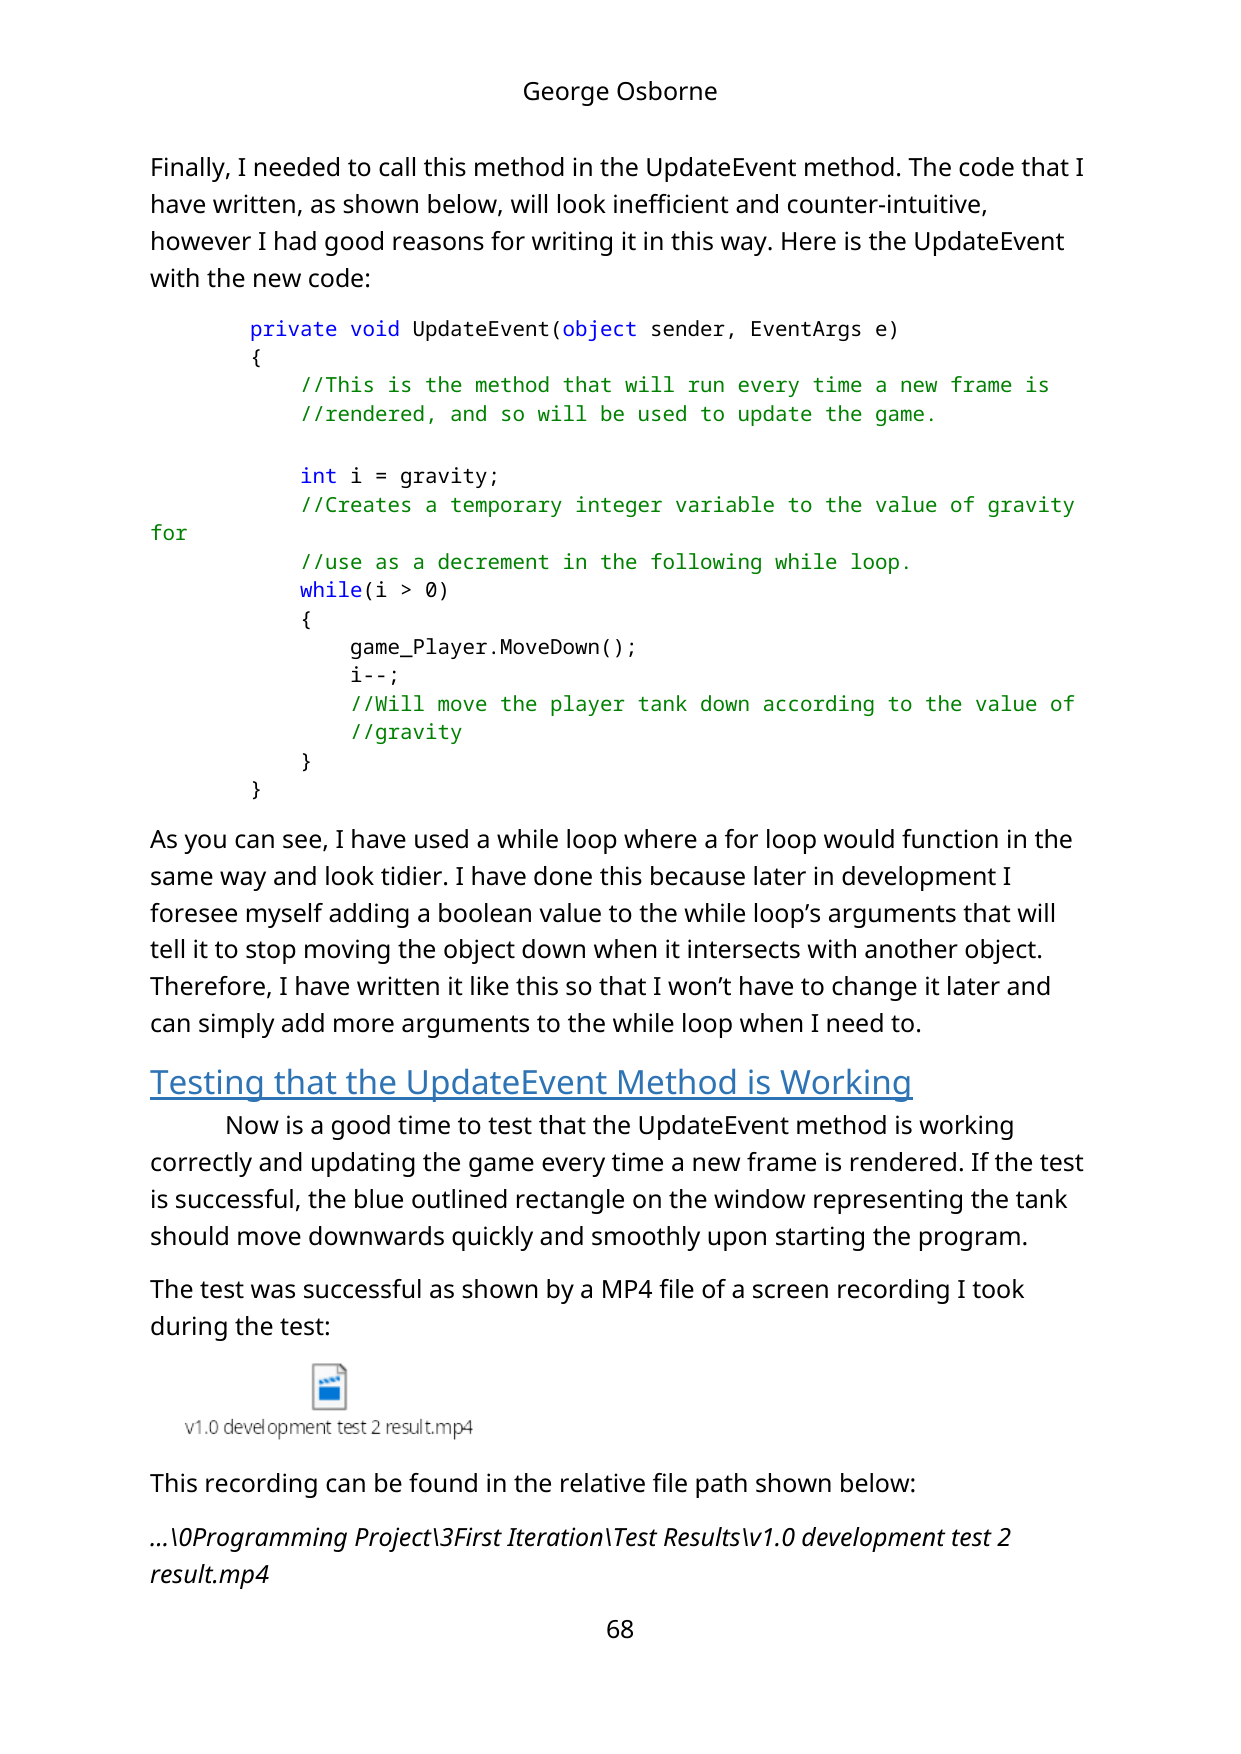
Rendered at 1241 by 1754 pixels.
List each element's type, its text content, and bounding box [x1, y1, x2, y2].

text Now is a good time to test that the UpdateEvent method is working correctly and updating the game every time a new frame is rendered. If the test is successful, the blue outlined rectangle on the window representing the tank should move downwards quickly and smoothly upon starting the program. [150, 1108, 1090, 1252]
text } [150, 746, 1090, 774]
text { [150, 342, 1090, 371]
text //This is the method that will run every time a new frame is [150, 371, 1090, 399]
text //Creates a temporary integer variable to the value of gravity for [150, 490, 1090, 547]
text The test was successful as shown by a MP4 file of a screen recording I took during the test: [150, 1272, 1090, 1342]
text game_Player.MoveDown(); [150, 632, 1090, 661]
text As you can see, I have used a while loop where a for loop would function in the same way and look tidier. I have done this because later in development I foresee myself adding a boolean value to the while loop’s arguments that will tell it to stop moving the object down when it intersects with another object. Therefore, I have written it like this so that I won’t have to change it later and can simply add more arguments to the while loop when I need to. [150, 822, 1090, 1039]
text This recording can be found in the relative file path shown below: [150, 1466, 1090, 1500]
text } [150, 774, 1090, 803]
text int i = gravity; [150, 462, 1090, 490]
text //use as a decrement in the following while loop. [150, 547, 1090, 575]
text while(i > 0) [150, 575, 1090, 604]
text i--; [150, 661, 1090, 689]
text …\0Programming Project\3First Iteration\Test Results\v1.0 development test 2 result.mp4 [150, 1519, 1090, 1590]
text { [150, 604, 1090, 632]
text //Will move the player tank down according to the value of [150, 689, 1090, 717]
text private void UpdateEvent(object sender, EventArgs e) [150, 314, 1090, 342]
text //gravity [150, 717, 1090, 746]
text Finally, I needed to call this method in the UpdateEvent method. The code that I have written, as shown below, will look inefficient and counter-intuitive, however I had good reasons for writing it in this way. Here is the UpdateEvent with the new code: [150, 150, 1090, 294]
text //rendered, and so will be used to update the game. [150, 399, 1090, 427]
subtitle Testing that the UpdateEvent Method is Working [150, 1059, 1090, 1104]
